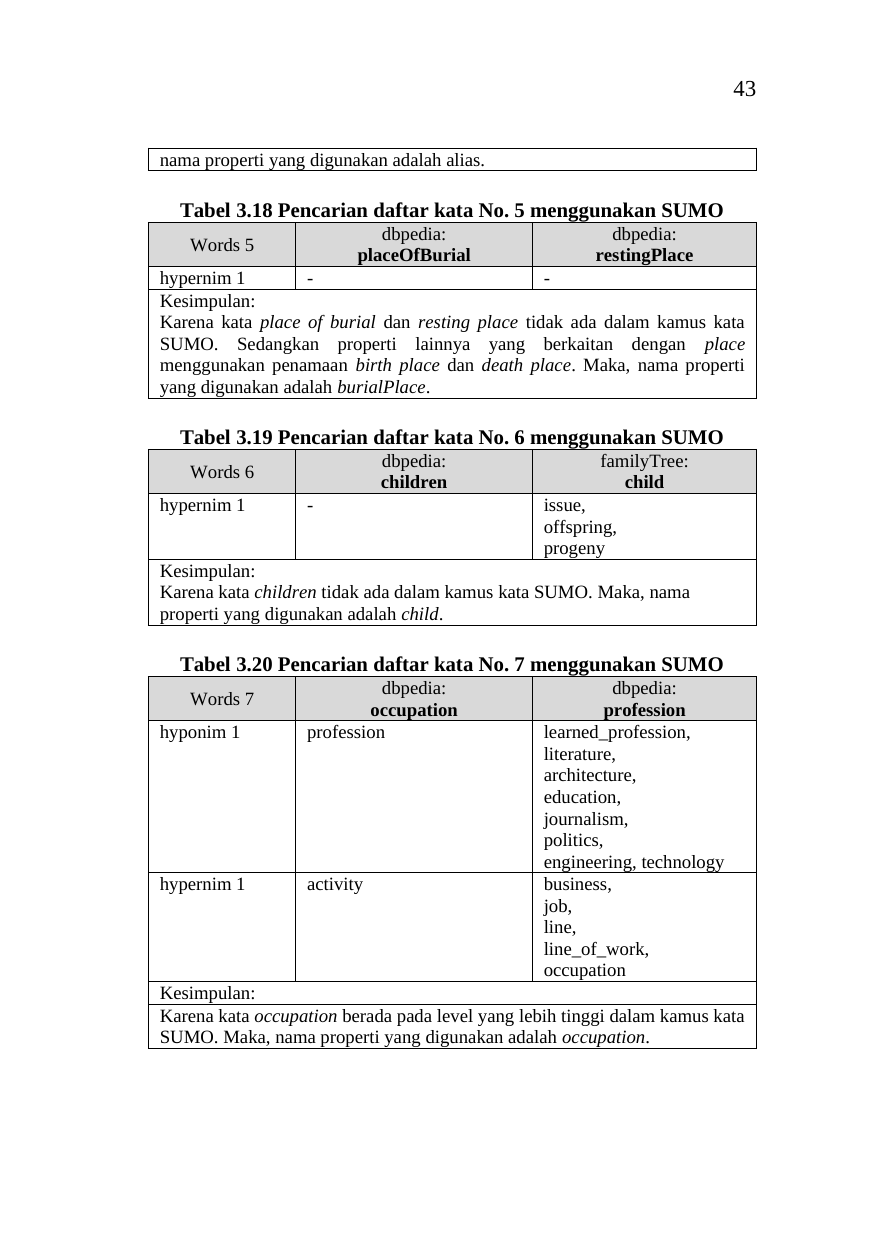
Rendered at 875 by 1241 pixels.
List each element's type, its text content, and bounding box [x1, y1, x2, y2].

table_header dbpedia: children [296, 450, 532, 493]
table_cell - [296, 267, 532, 288]
table_cell Karena kata occupation berada pada level yang lebih tinggi dalam kamus kata SUMO. Maka, nama properti yang digunakan adalah occupation. [149, 1005, 756, 1048]
table_cell Kesimpulan: Karena kata place of burial dan resting place tidak ada dalam kamus kata SUMO. Sedangkan properti lainnya yang berkaitan dengan place menggunakan penamaan birth place dan death place. Maka, nama properti yang digunakan adalah burialPlace. [149, 290, 756, 397]
table_cell activity [296, 873, 532, 981]
table_cell business, job, line, line_of_work, occupation [533, 873, 756, 981]
table_cell - [533, 267, 756, 288]
table_header dbpedia: profession [533, 677, 756, 720]
table_header Words 6 [149, 450, 295, 493]
table_cell learned_profession, literature, architecture, education, journalism, politics, engineering, technology [533, 721, 756, 872]
table_cell hypernim 1 [149, 494, 295, 559]
table_header dbpedia: placeOfBurial [296, 223, 532, 266]
table_cell hypernim 1 [149, 267, 295, 288]
table_cell Kesimpulan: Karena kata alternative names tidak ada dalam kamus kata SUMO. Maka, nama properti yang digunakan adalah alias. [149, 149, 756, 170]
table_cell hyponim 1 [149, 721, 295, 872]
table_header Words 5 [149, 223, 295, 266]
table_cell hypernim 1 [149, 873, 295, 981]
table_cell issue, offspring, progeny [533, 494, 756, 559]
table_header Words 7 [149, 677, 295, 720]
table_cell - [296, 494, 532, 559]
table_cell profession [296, 721, 532, 872]
table_header dbpedia: occupation [296, 677, 532, 720]
table_header familyTree: child [533, 450, 756, 493]
table_cell Kesimpulan: Karena kata children tidak ada dalam kamus kata SUMO. Maka, nama properti yang digunakan adalah child. [149, 560, 756, 624]
table_header dbpedia: restingPlace [533, 223, 756, 266]
table_cell Kesimpulan: [149, 982, 756, 1003]
